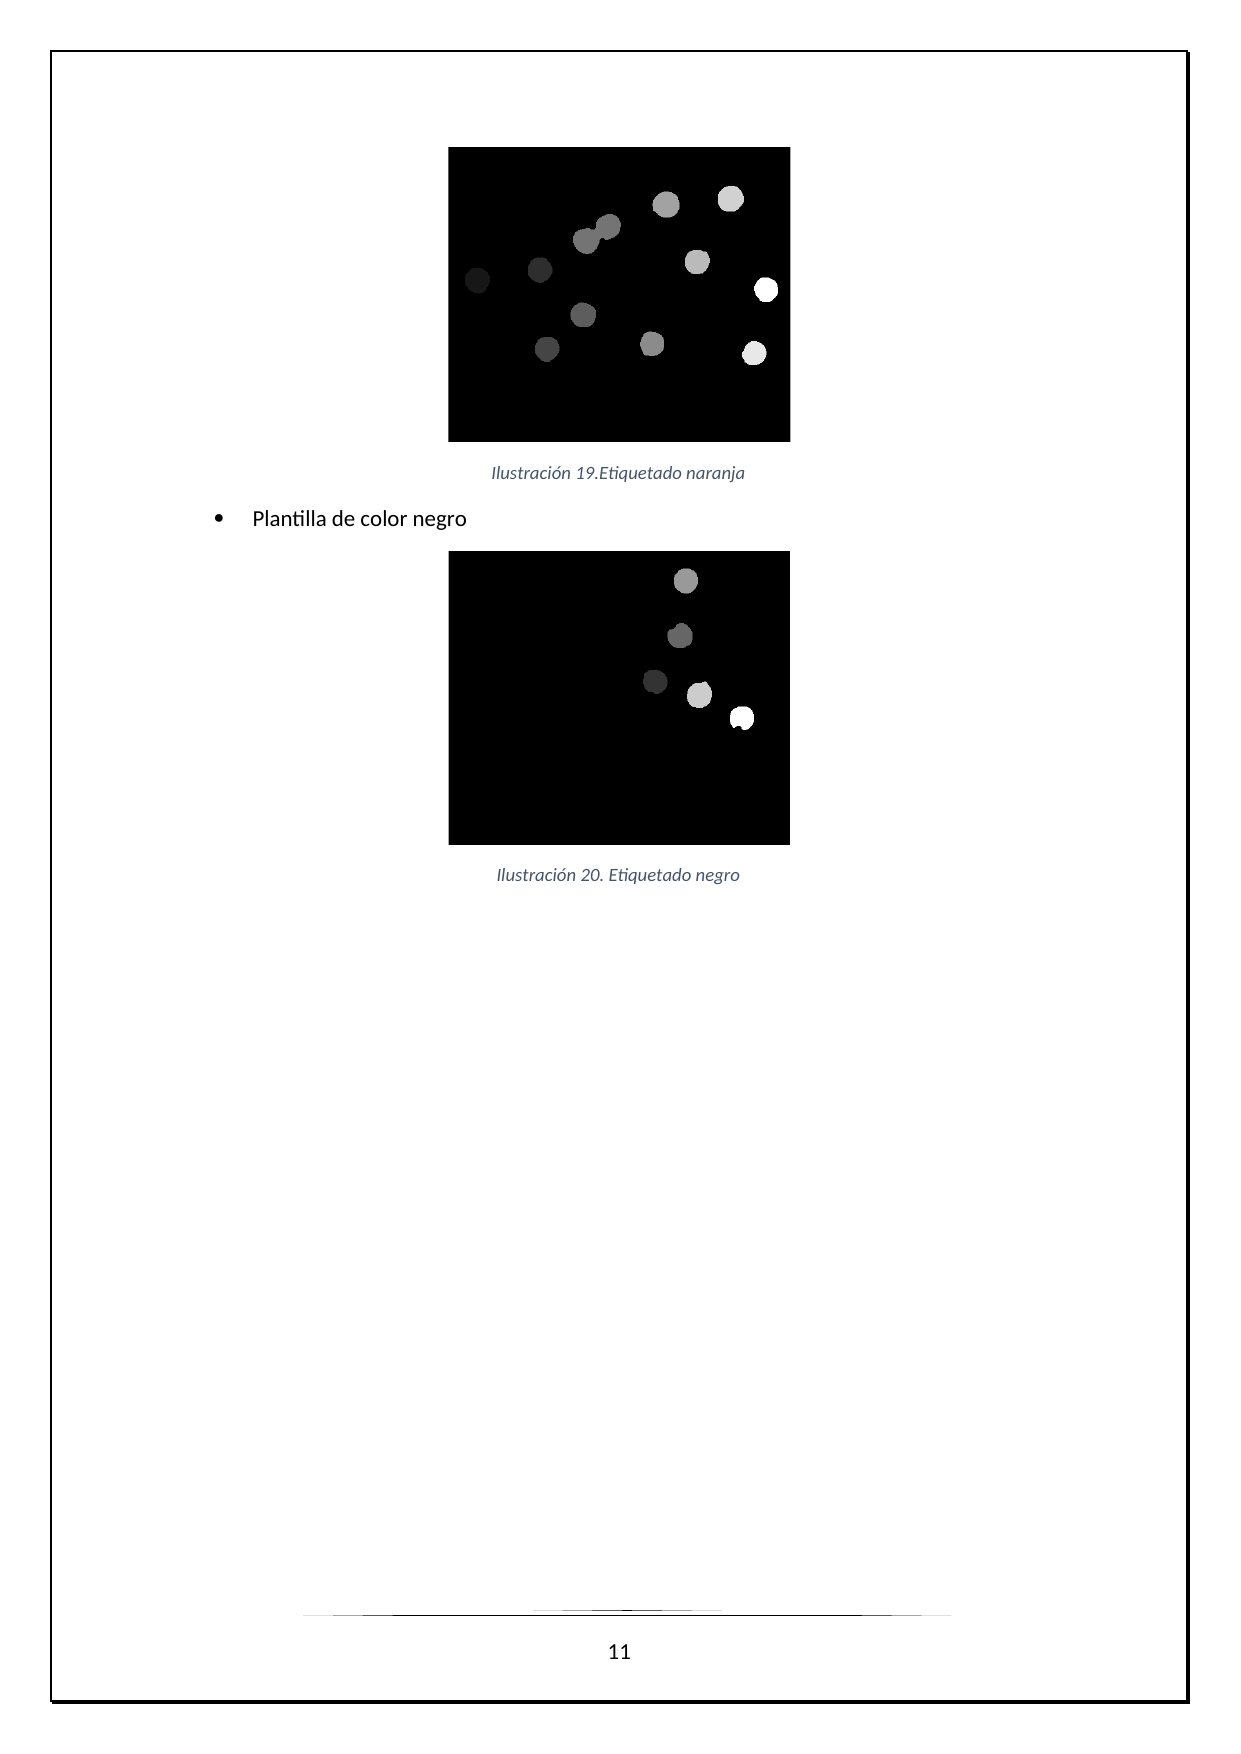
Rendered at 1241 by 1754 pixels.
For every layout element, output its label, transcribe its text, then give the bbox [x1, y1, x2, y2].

text Ilustración .Etiquetado naranja [177, 461, 1061, 484]
list Plantilla de color negro [215, 504, 1061, 533]
text Ilustración . Etiquetado negro [177, 863, 1061, 886]
